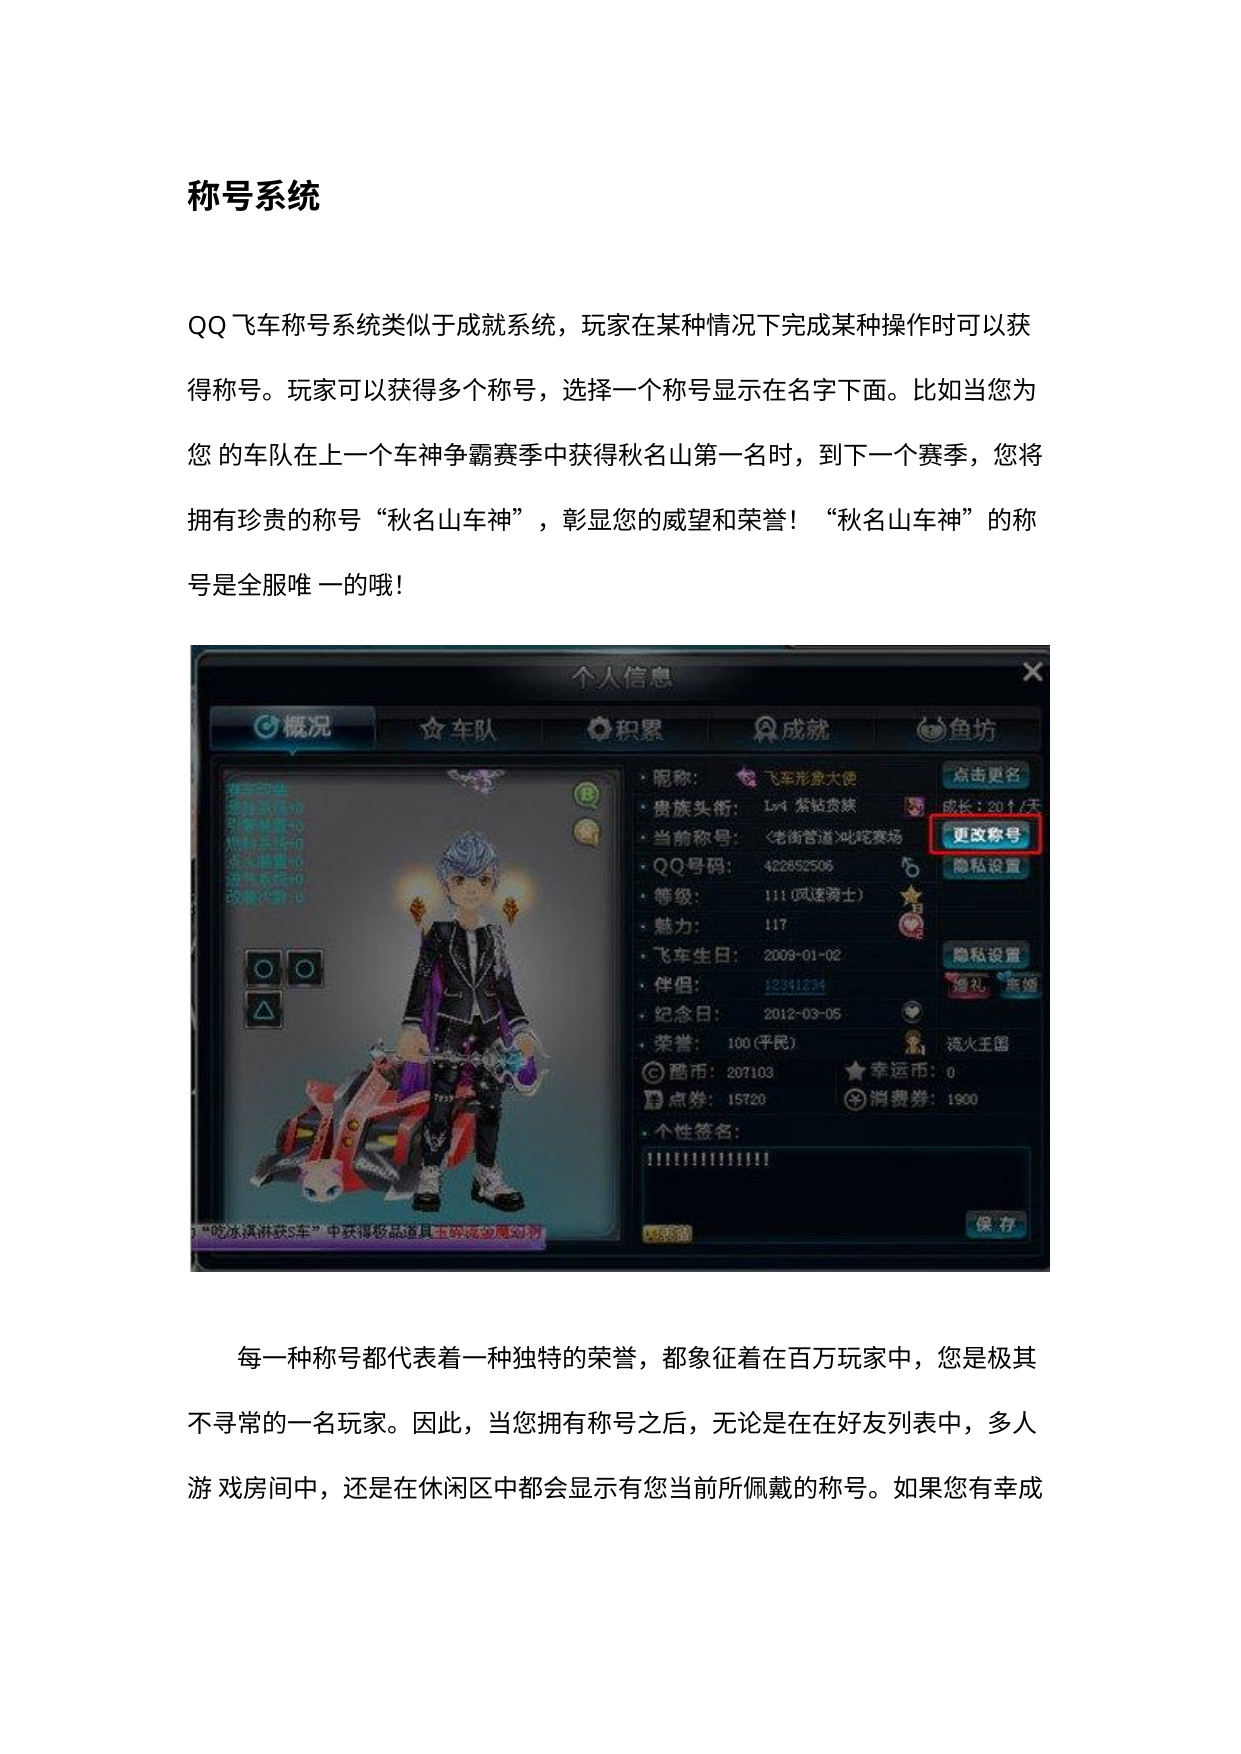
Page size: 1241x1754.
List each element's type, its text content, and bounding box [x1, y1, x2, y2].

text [187, 1324, 1053, 1519]
picture [190, 645, 1050, 1272]
text QQ飞车称号系统类似于成就系统，玩家在某种情况下完成某种操作时可以获得称号。玩家可以获得多个称号，选择一个称号显示在名字下面。比如当您为您 的车队在上一个车神争霸赛季中获得秋名山第一名时，到下一个赛季，您将拥有珍贵的称号“秋名山车神”，彰显您的威望和荣誉！“秋名山车神”的称号是全服唯 一的哦！ [187, 291, 1053, 616]
subtitle 称号系统 [187, 162, 1053, 227]
